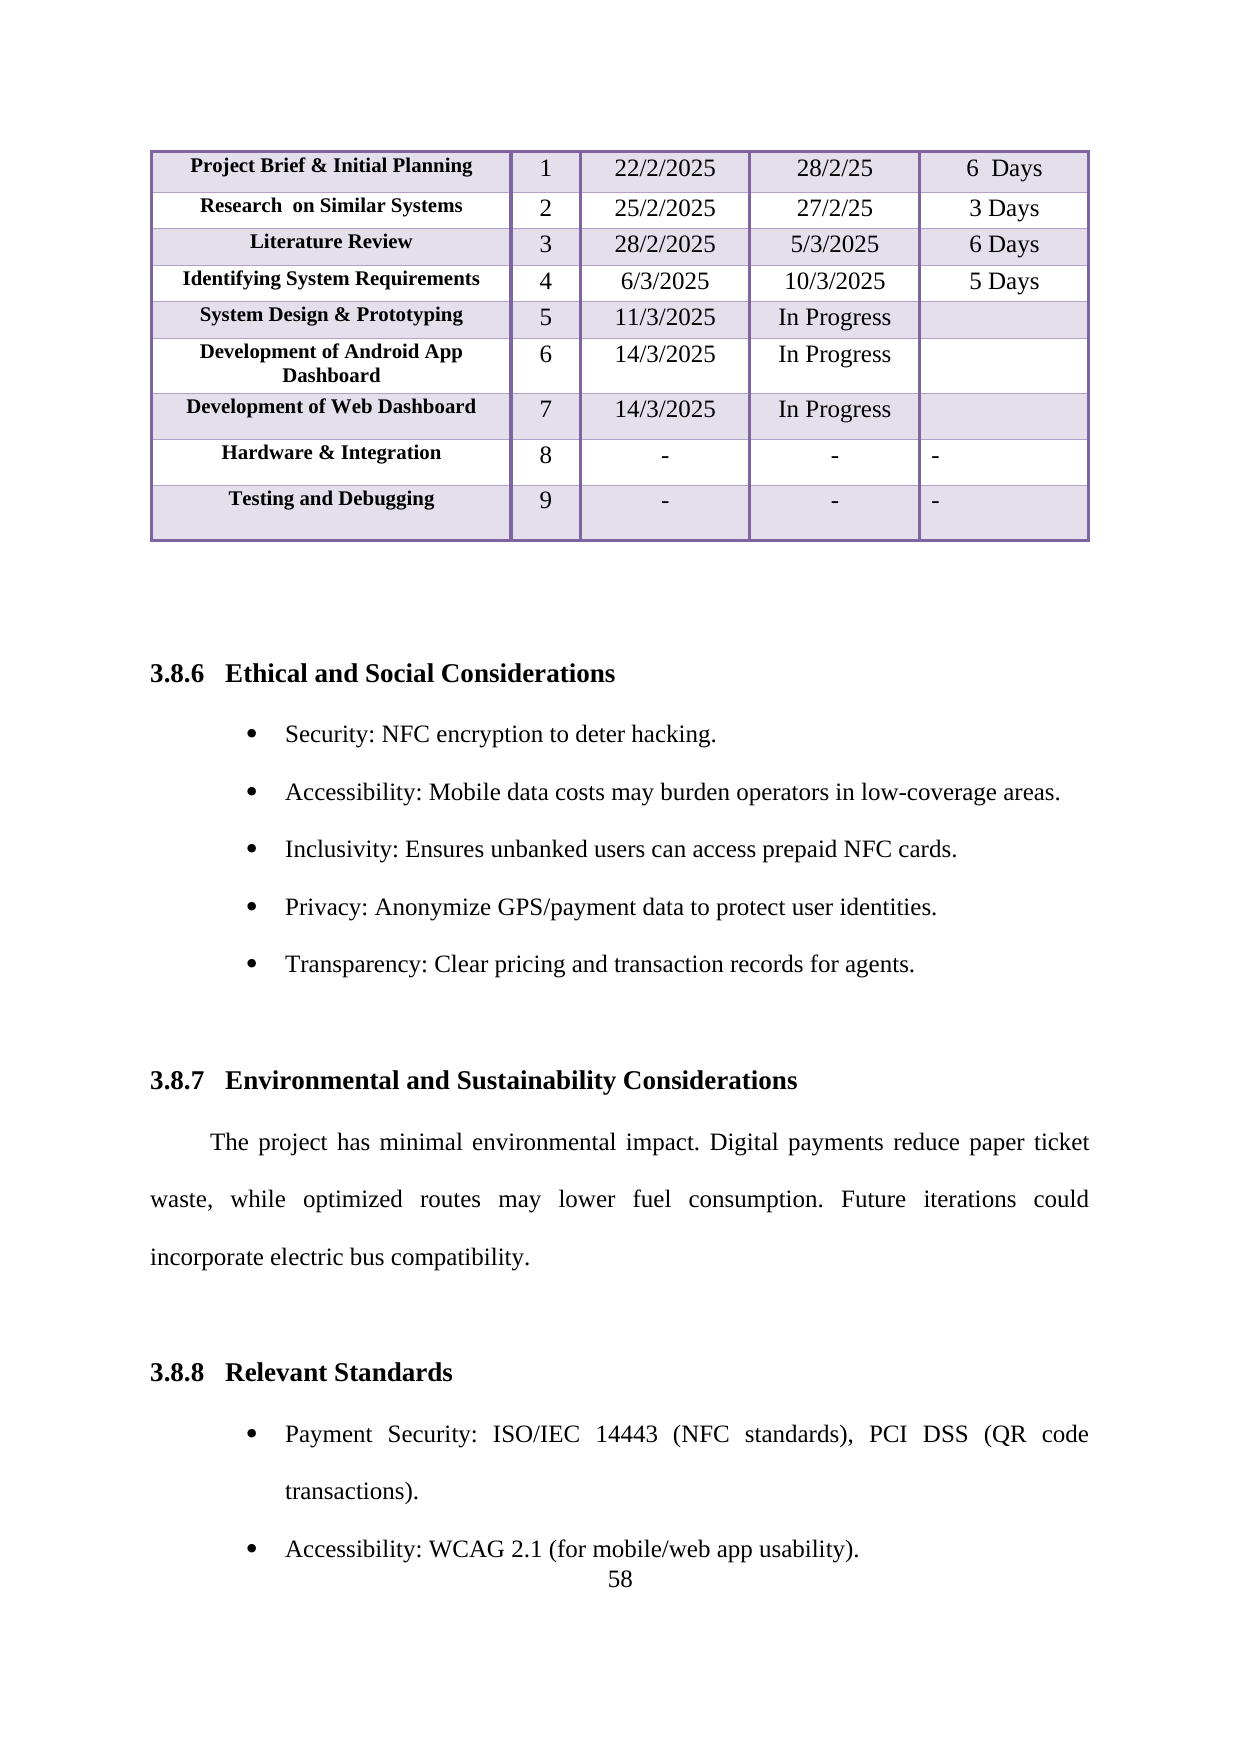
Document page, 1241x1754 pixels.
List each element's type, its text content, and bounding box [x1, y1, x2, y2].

table_cell Identifying System Requirements [153, 266, 509, 301]
table_cell - [751, 440, 918, 484]
table_cell 4 [513, 266, 579, 301]
text The project has minimal environmental impact. Digital payments reduce paper ticket waste, while optimized routes may lower fuel consumption. Future iterations could incorporate electric bus compatibility. [150, 1127, 1090, 1270]
table_cell 14/3/2025 [582, 394, 748, 439]
table_cell - [582, 440, 748, 484]
subtitle Environmental and Sustainability Considerations [150, 1064, 1165, 1095]
subtitle Relevant Standards [150, 1357, 1165, 1388]
table_cell 27/2/25 [751, 193, 918, 228]
table_cell 2 [513, 193, 579, 228]
table_cell 14/3/2025 [582, 339, 748, 393]
table_cell [921, 339, 1087, 393]
table_cell 6 Days [921, 153, 1087, 192]
table_cell 25/2/2025 [582, 193, 748, 228]
table_cell Testing and Debugging [153, 486, 509, 539]
table_cell 3 Days [921, 193, 1087, 228]
table_cell In Progress [751, 302, 918, 338]
table_cell 11/3/2025 [582, 302, 748, 338]
table_cell [921, 394, 1087, 439]
table_cell Hardware & Integration [153, 440, 509, 484]
table_cell 5 Days [921, 266, 1087, 301]
table_cell 1 [513, 153, 579, 192]
list Accessibility: WCAG 2.1 (for mobile/web app usability). [247, 1534, 1090, 1563]
table_cell - [582, 486, 748, 539]
list Transparency: Clear pricing and transaction records for agents. [247, 949, 1090, 978]
table_cell 3 [513, 229, 579, 265]
table_cell 28/2/2025 [582, 229, 748, 265]
table_cell Literature Review [153, 229, 509, 265]
list Security: NFC encryption to deter hacking. [247, 719, 1090, 748]
subtitle Ethical and Social Considerations [150, 657, 1165, 688]
list Payment Security: ISO/IEC 14443 (NFC standards), PCI DSS (QR code transactions). [247, 1419, 1090, 1505]
table_cell 7 [513, 394, 579, 439]
list Privacy: Anonymize GPS/payment data to protect user identities. [247, 892, 1090, 921]
table_cell 28/2/25 [751, 153, 918, 192]
table_cell 6 Days [921, 229, 1087, 265]
table_cell 6/3/2025 [582, 266, 748, 301]
table_cell System Design & Prototyping [153, 302, 509, 338]
table_cell 9 [513, 486, 579, 539]
table_cell 10/3/2025 [751, 266, 918, 301]
table_cell Development of Android App Dashboard [153, 339, 509, 393]
table_cell 6 [513, 339, 579, 393]
table_cell 22/2/2025 [582, 153, 748, 192]
table_cell In Progress [751, 339, 918, 393]
table_cell 5 [513, 302, 579, 338]
table_cell Project Brief & Initial Planning [153, 153, 509, 192]
table_cell - [921, 486, 1087, 539]
list Inclusivity: Ensures unbanked users can access prepaid NFC cards. [247, 834, 1090, 863]
table_cell - [921, 440, 1087, 484]
table_cell 5/3/2025 [751, 229, 918, 265]
table_cell [921, 302, 1087, 338]
table_cell Research on Similar Systems [153, 193, 509, 228]
list Accessibility: Mobile data costs may burden operators in low-coverage areas. [247, 777, 1090, 806]
table_cell - [751, 486, 918, 539]
table_cell 8 [513, 440, 579, 484]
table_cell Development of Web Dashboard [153, 394, 509, 439]
table_cell In Progress [751, 394, 918, 439]
